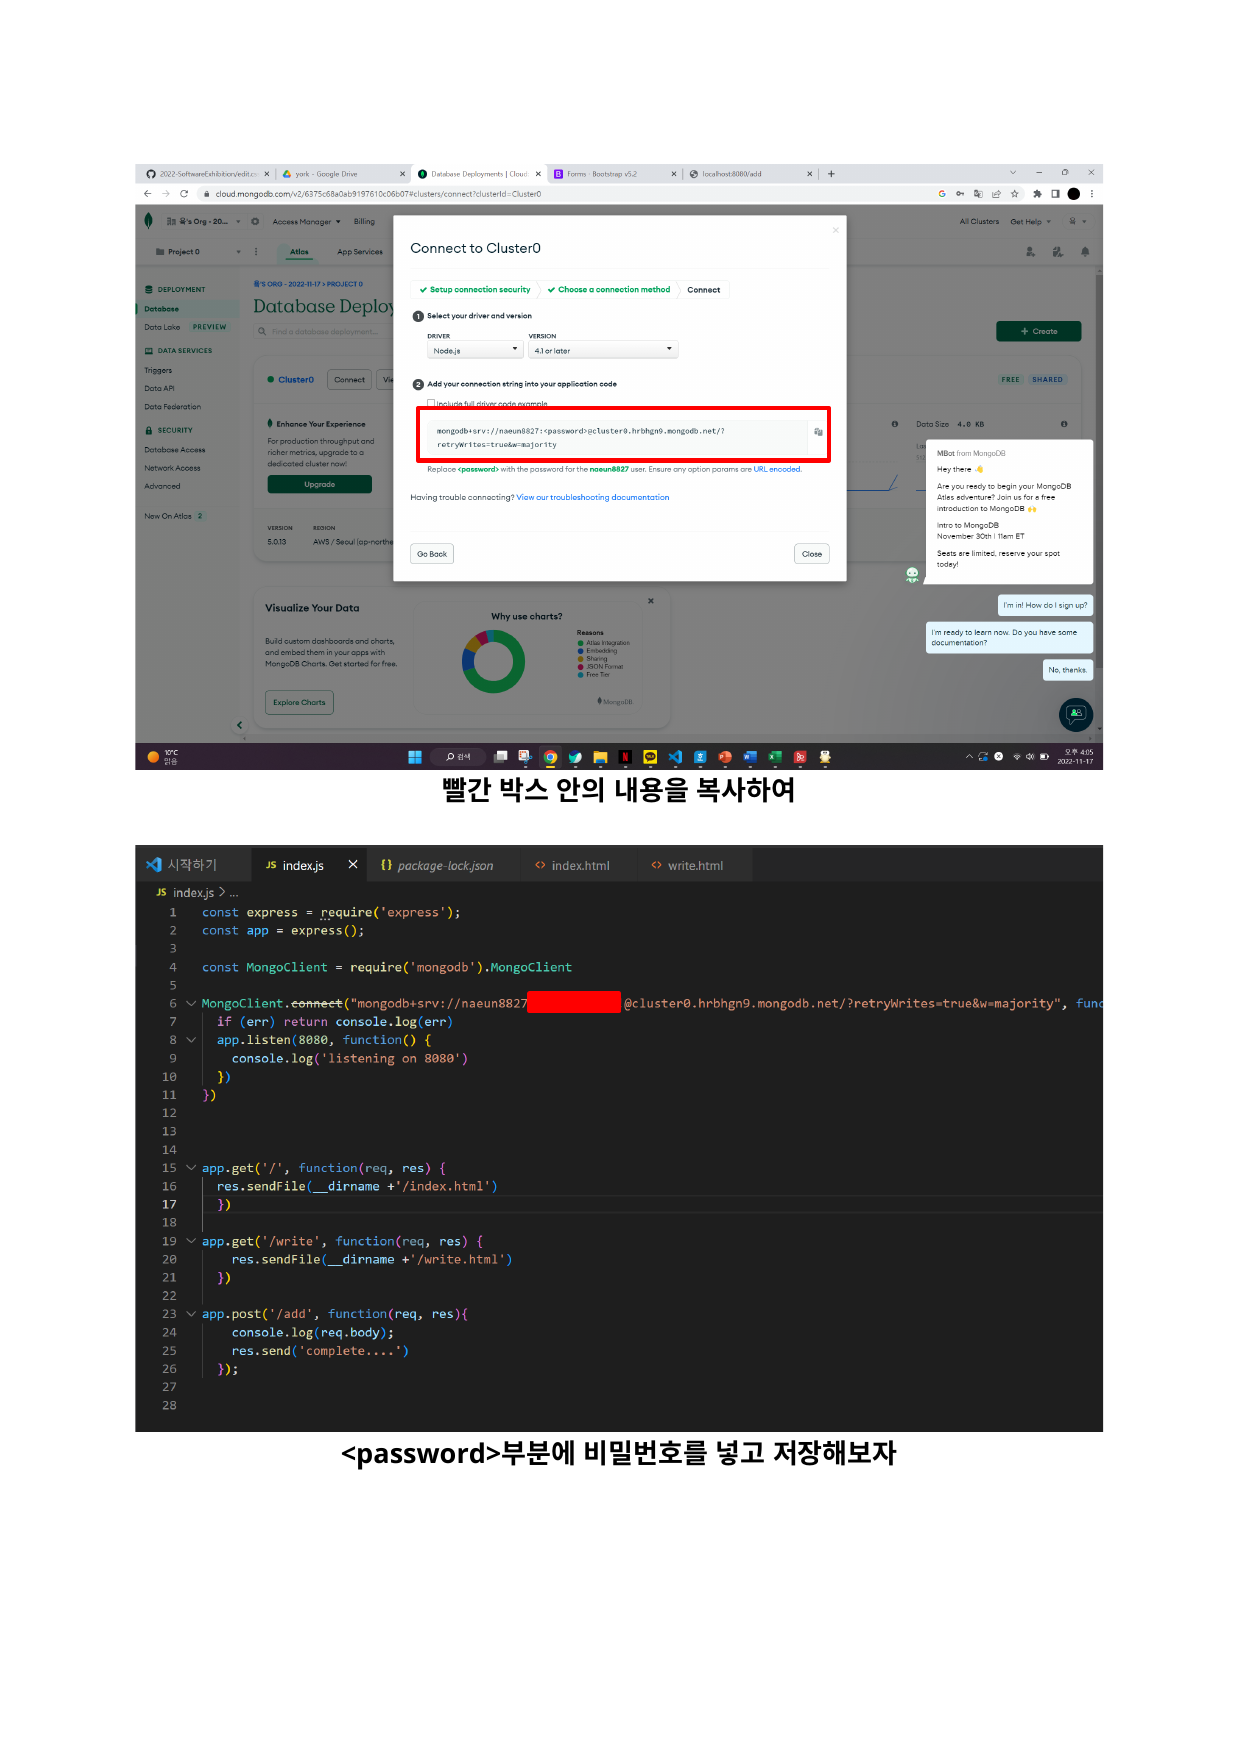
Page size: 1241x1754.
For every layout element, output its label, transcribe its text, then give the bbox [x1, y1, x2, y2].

picture [135, 164, 1104, 770]
text <password>부분에 비밀번호를 넣고 저장해보자 [135, 1432, 1103, 1471]
picture [135, 845, 1104, 1432]
text 빨간 박스 안의 내용을 복사하여 [135, 770, 1103, 809]
